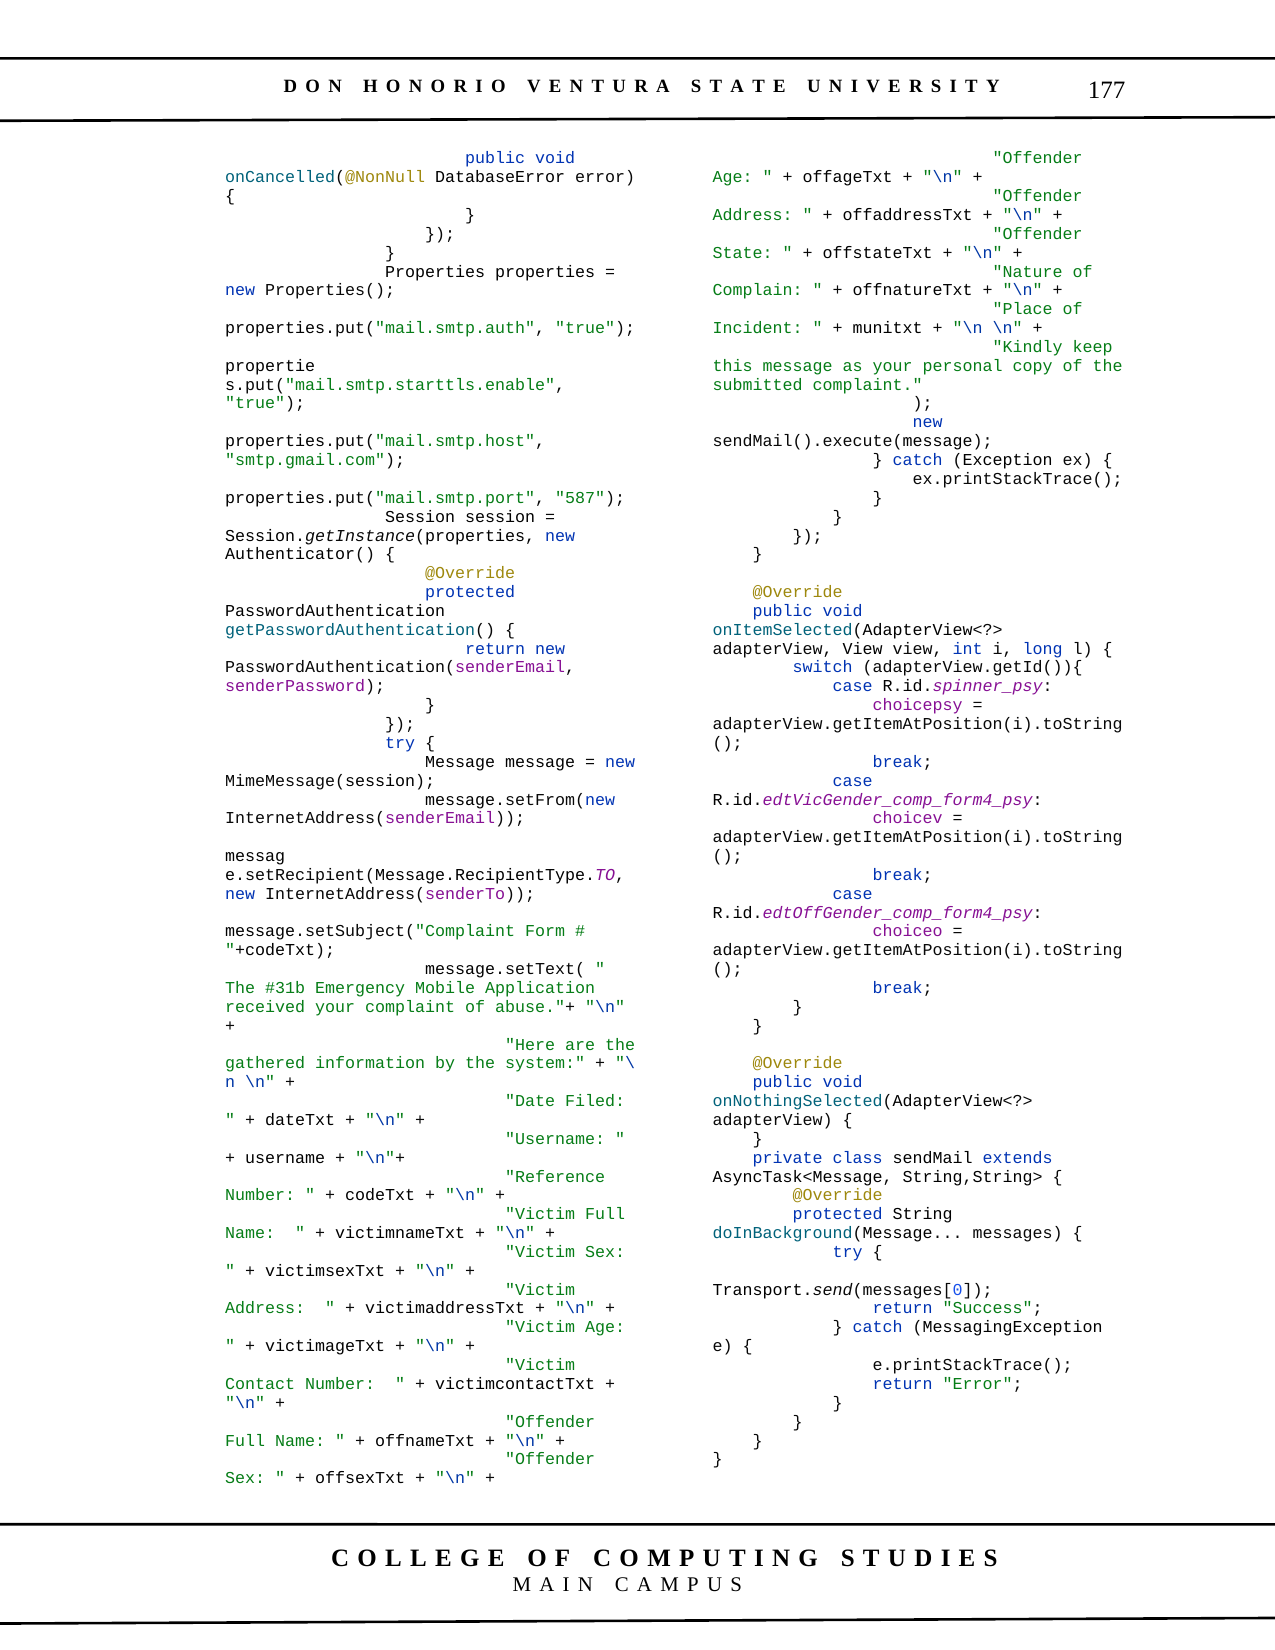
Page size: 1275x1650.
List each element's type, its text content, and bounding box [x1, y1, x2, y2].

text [712, 150, 1125, 1470]
